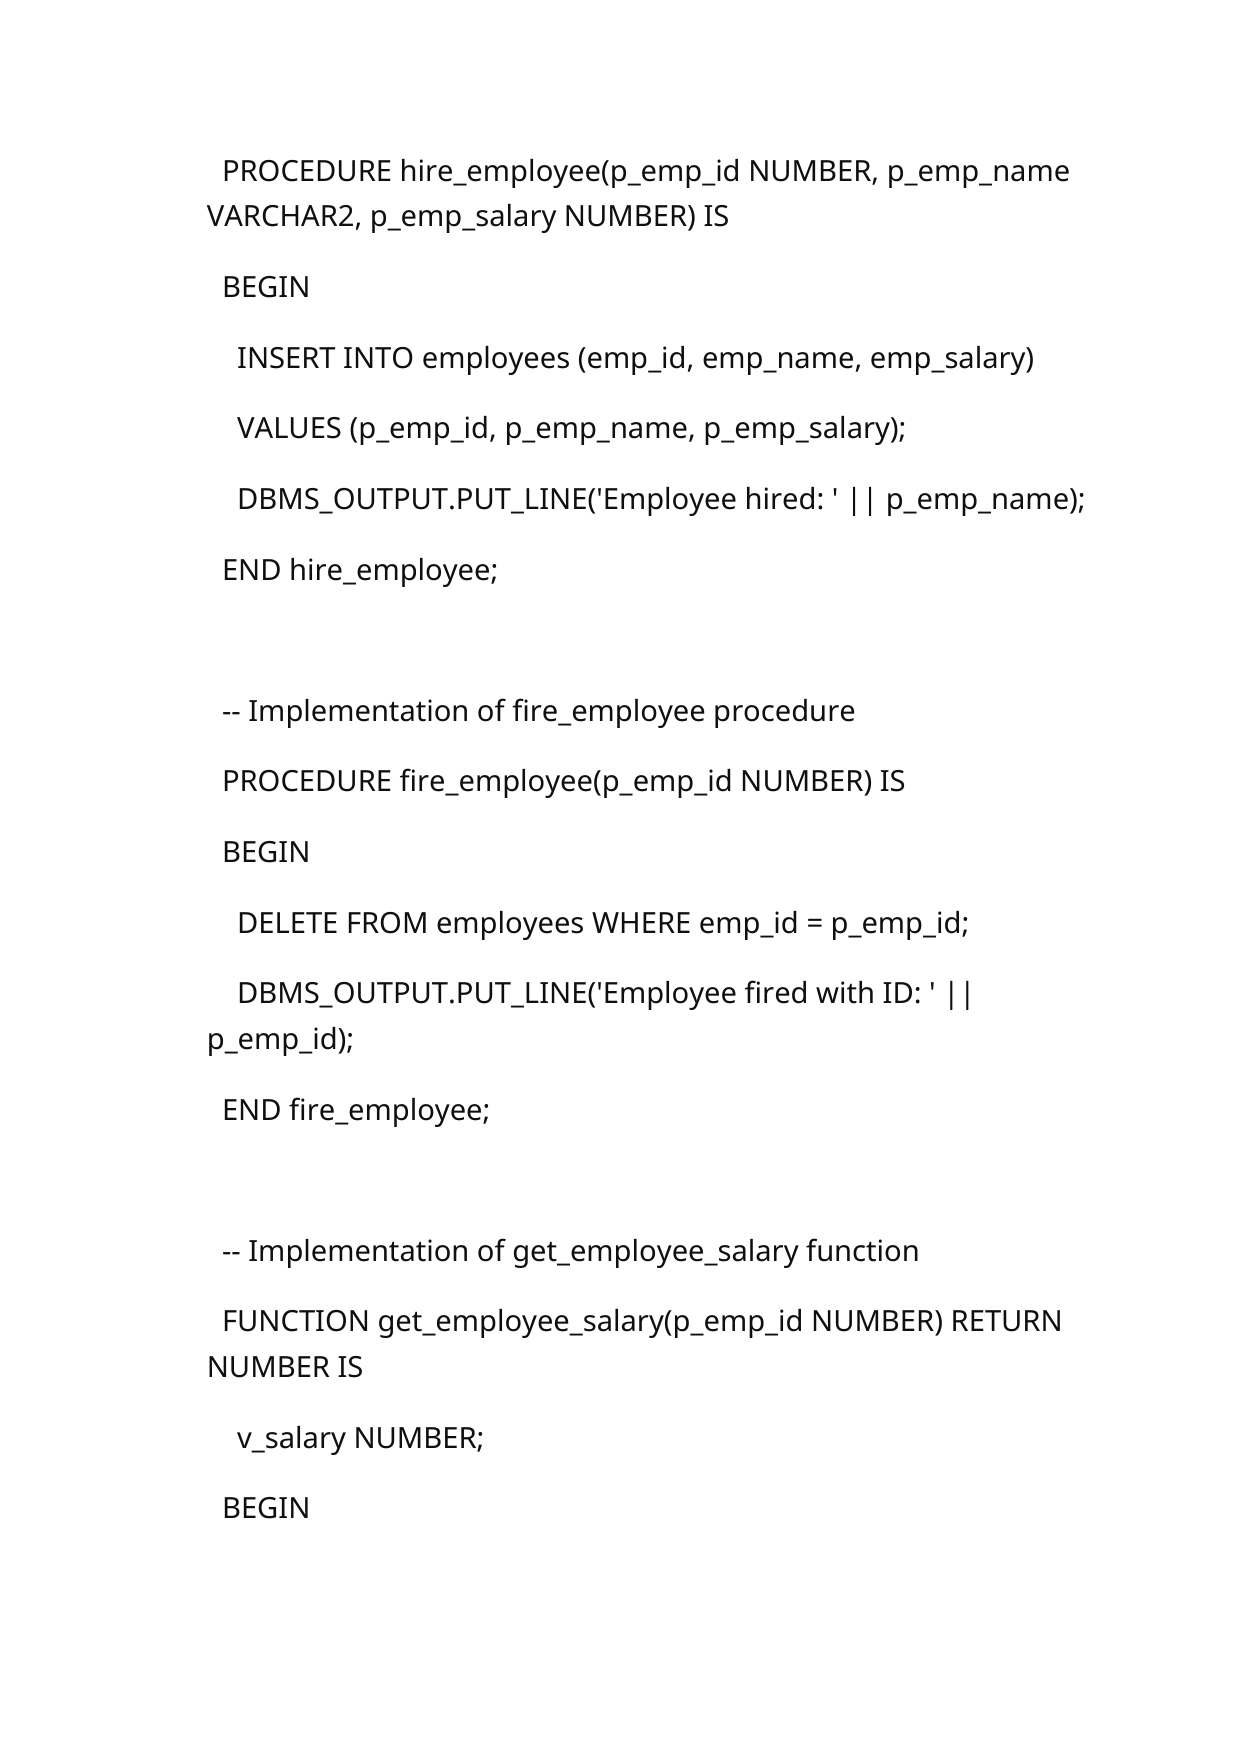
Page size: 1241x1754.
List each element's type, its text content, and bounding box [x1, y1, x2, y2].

text BEGIN [207, 1487, 1090, 1527]
text DBMS_OUTPUT.PUT_LINE('Employee hired: ' || p_emp_name); [207, 478, 1090, 518]
text BEGIN [207, 831, 1090, 871]
text DELETE FROM employees WHERE emp_id = p_emp_id; [207, 902, 1090, 942]
text VALUES (p_emp_id, p_emp_name, p_emp_salary); [207, 407, 1090, 447]
text -- Implementation of get_employee_salary function [207, 1230, 1090, 1270]
text DBMS_OUTPUT.PUT_LINE('Employee fired with ID: ' || p_emp_id); [207, 972, 1090, 1058]
text PROCEDURE fire_employee(p_emp_id NUMBER) IS [207, 761, 1090, 800]
text -- Implementation of fire_employee procedure [207, 690, 1090, 730]
text END fire_employee; [207, 1089, 1090, 1128]
text INSERT INTO employees (emp_id, emp_name, emp_salary) [207, 337, 1090, 377]
text FUNCTION get_employee_salary(p_emp_id NUMBER) RETURN NUMBER IS [207, 1301, 1090, 1386]
text END hire_employee; [207, 549, 1090, 588]
text v_salary NUMBER; [207, 1417, 1090, 1457]
text PROCEDURE hire_employee(p_emp_id NUMBER, p_emp_name VARCHAR2, p_emp_salary NUMBER) IS [207, 150, 1090, 235]
text BEGIN [207, 266, 1090, 306]
